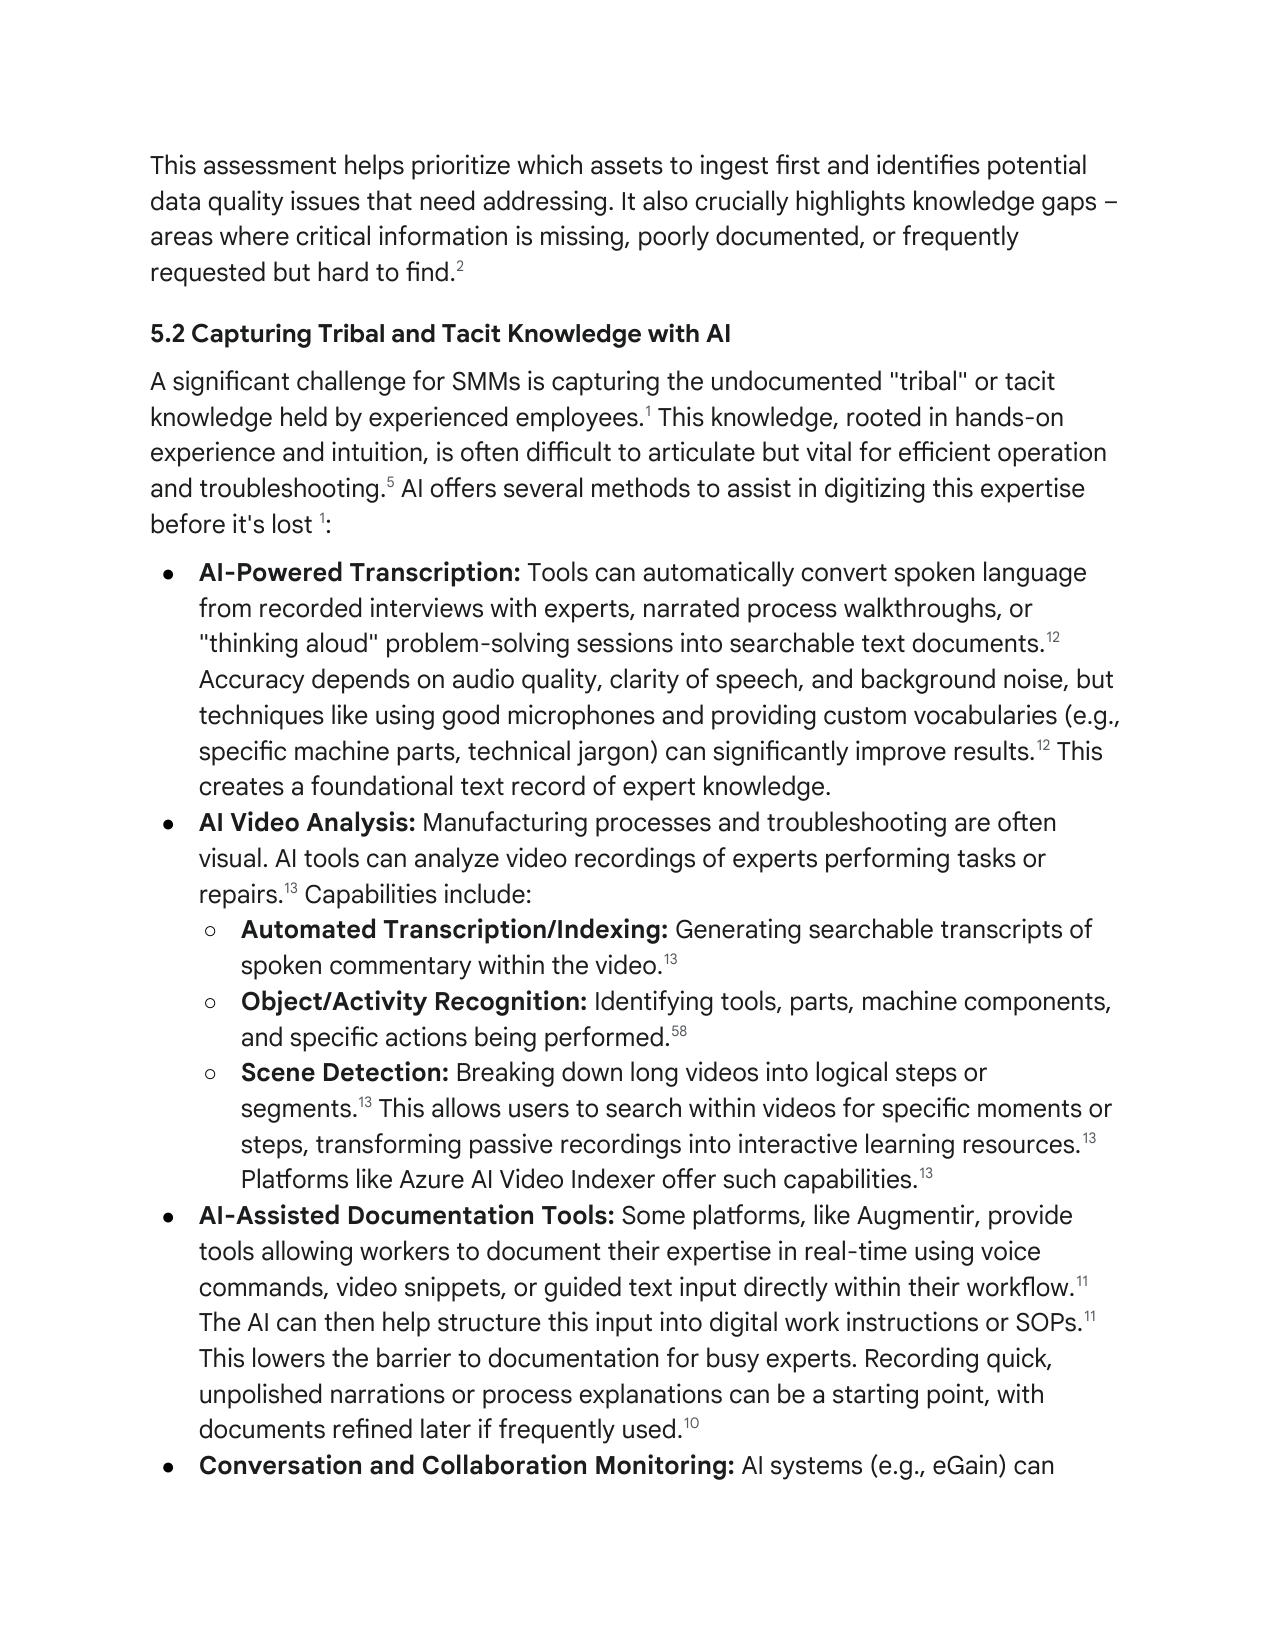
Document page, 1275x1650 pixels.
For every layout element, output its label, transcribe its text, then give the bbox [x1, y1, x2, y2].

list Automated Transcription/Indexing: Generating searchable transcripts of spoken commentary within the video.13 [203, 914, 1125, 982]
list AI Video Analysis: Manufacturing processes and troubleshooting are often visual. AI tools can analyze video recordings of experts performing tasks or repairs.13 Capabilities include: [161, 807, 1125, 910]
text A significant challenge for SMMs is capturing the undocumented "tribal" or tacit knowledge held by experienced employees.1 This knowledge, rooted in hands-on experience and intuition, is often difficult to articulate but vital for efficient operation and troubleshooting.5 AI offers several methods to assist in digitizing this expertise before it's lost 1: [150, 366, 1125, 540]
list Scene Detection: Breaking down long videos into logical steps or segments.13 This allows users to search within videos for specific moments or steps, transforming passive recordings into interactive learning resources.13 Platforms like Azure AI Video Indexer offer such capabilities.13 [203, 1057, 1125, 1196]
list Object/Activity Recognition: Identifying tools, parts, machine components, and specific actions being performed.58 [203, 986, 1125, 1053]
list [161, 1451, 1125, 1482]
list AI-Powered Transcription: Tools can automatically convert spoken language from recorded interviews with experts, narrated process walkthroughs, or "thinking aloud" problem-solving sessions into searchable text documents.12 Accuracy depends on audio quality, clarity of speech, and background noise, but techniques like using good microphones and providing custom vocabularies (e.g., specific machine parts, technical jargon) can significantly improve results.12 This creates a foundational text record of expert knowledge. [161, 557, 1125, 803]
list AI-Assisted Documentation Tools: Some platforms, like Augmentir, provide tools allowing workers to document their expertise in real-time using voice commands, video snippets, or guided text input directly within their workflow.11 The AI can then help structure this input into digital work instructions or SOPs.11 This lowers the barrier to documentation for busy experts. Recording quick, unpolished narrations or process explanations can be a starting point, with documents refined later if frequently used.10 [161, 1200, 1125, 1446]
subtitle 5.2 Capturing Tribal and Tacit Knowledge with AI [150, 318, 1125, 349]
text This assessment helps prioritize which assets to ingest first and identifies potential data quality issues that need addressing. It also crucially highlights knowledge gaps – areas where critical information is missing, poorly documented, or frequently requested but hard to find.2 [150, 150, 1125, 288]
